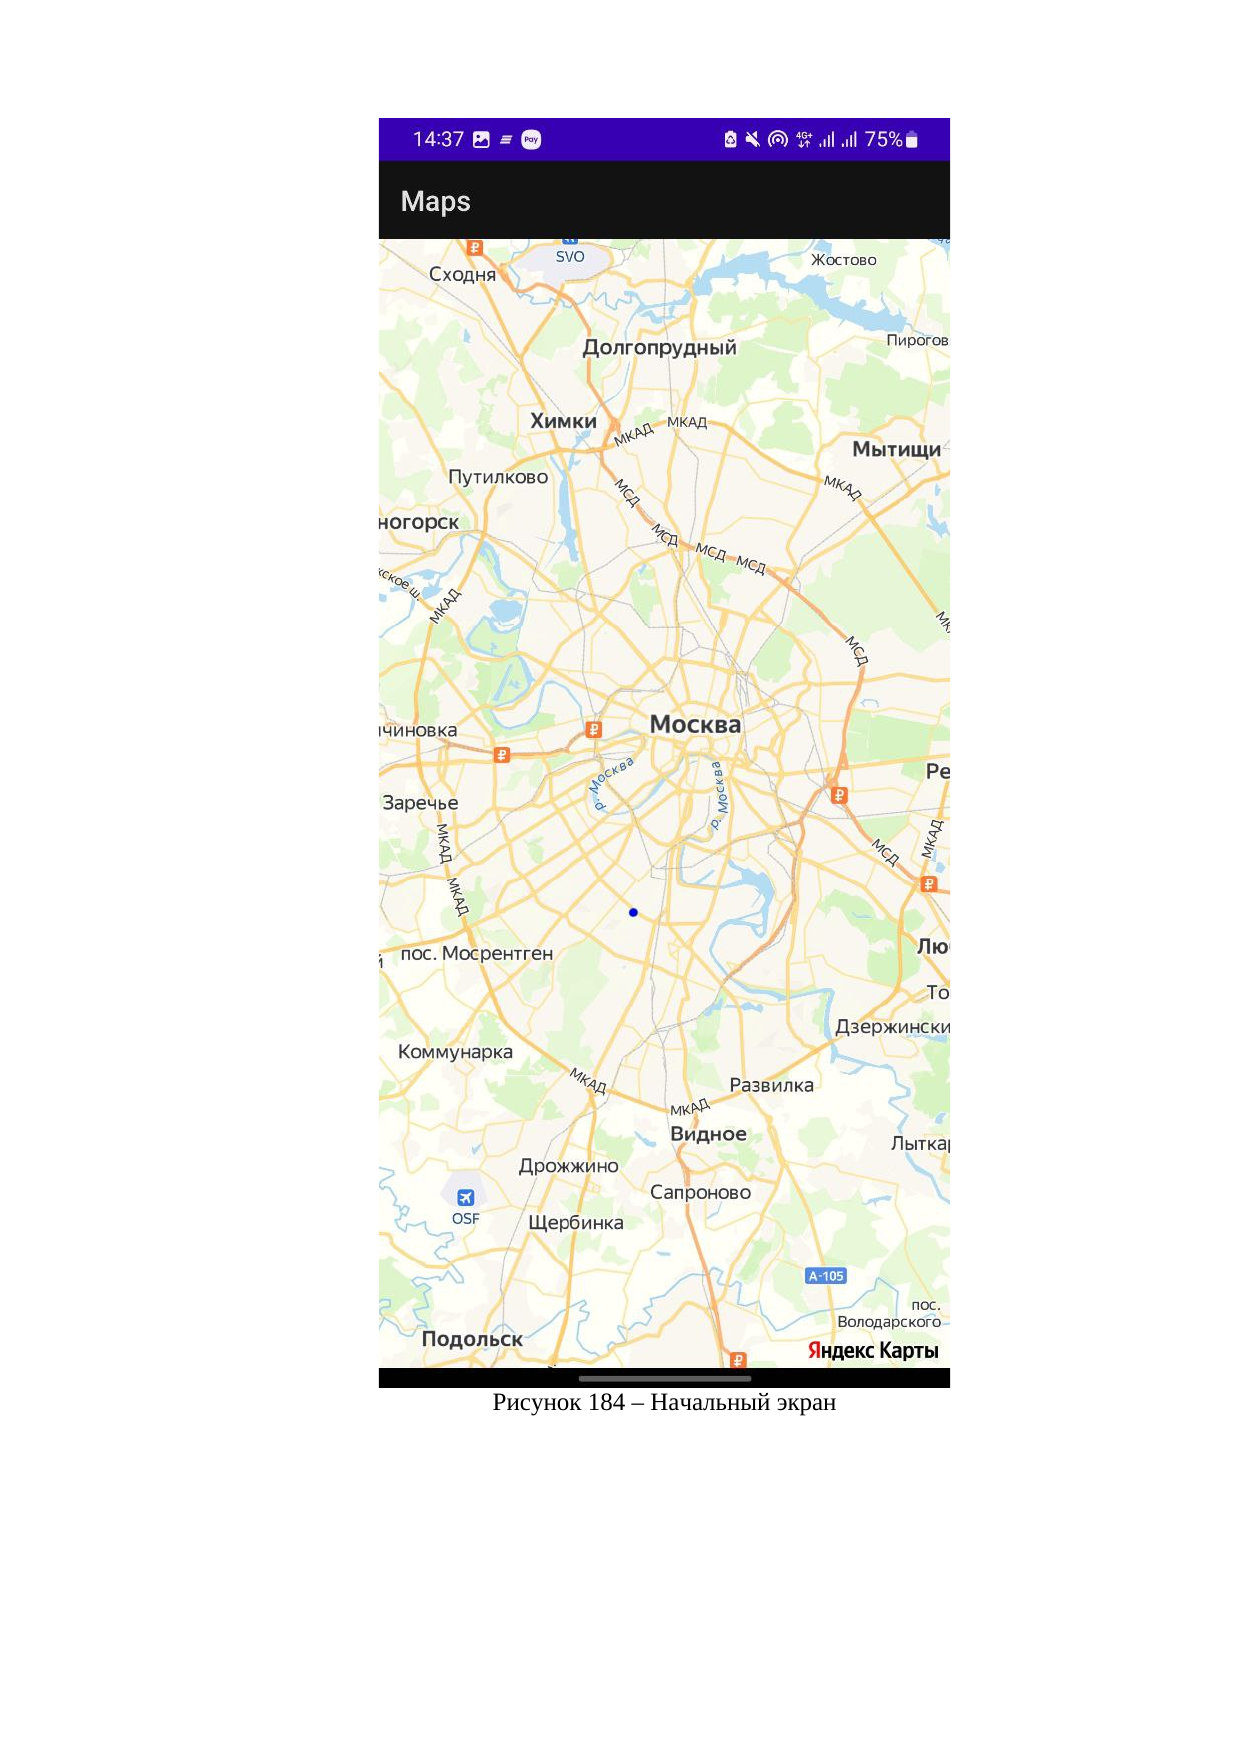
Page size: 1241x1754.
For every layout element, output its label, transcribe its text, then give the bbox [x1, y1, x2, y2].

text Рисунок 184 – Начальный экран [177, 1387, 1152, 1416]
picture [378, 118, 951, 1388]
